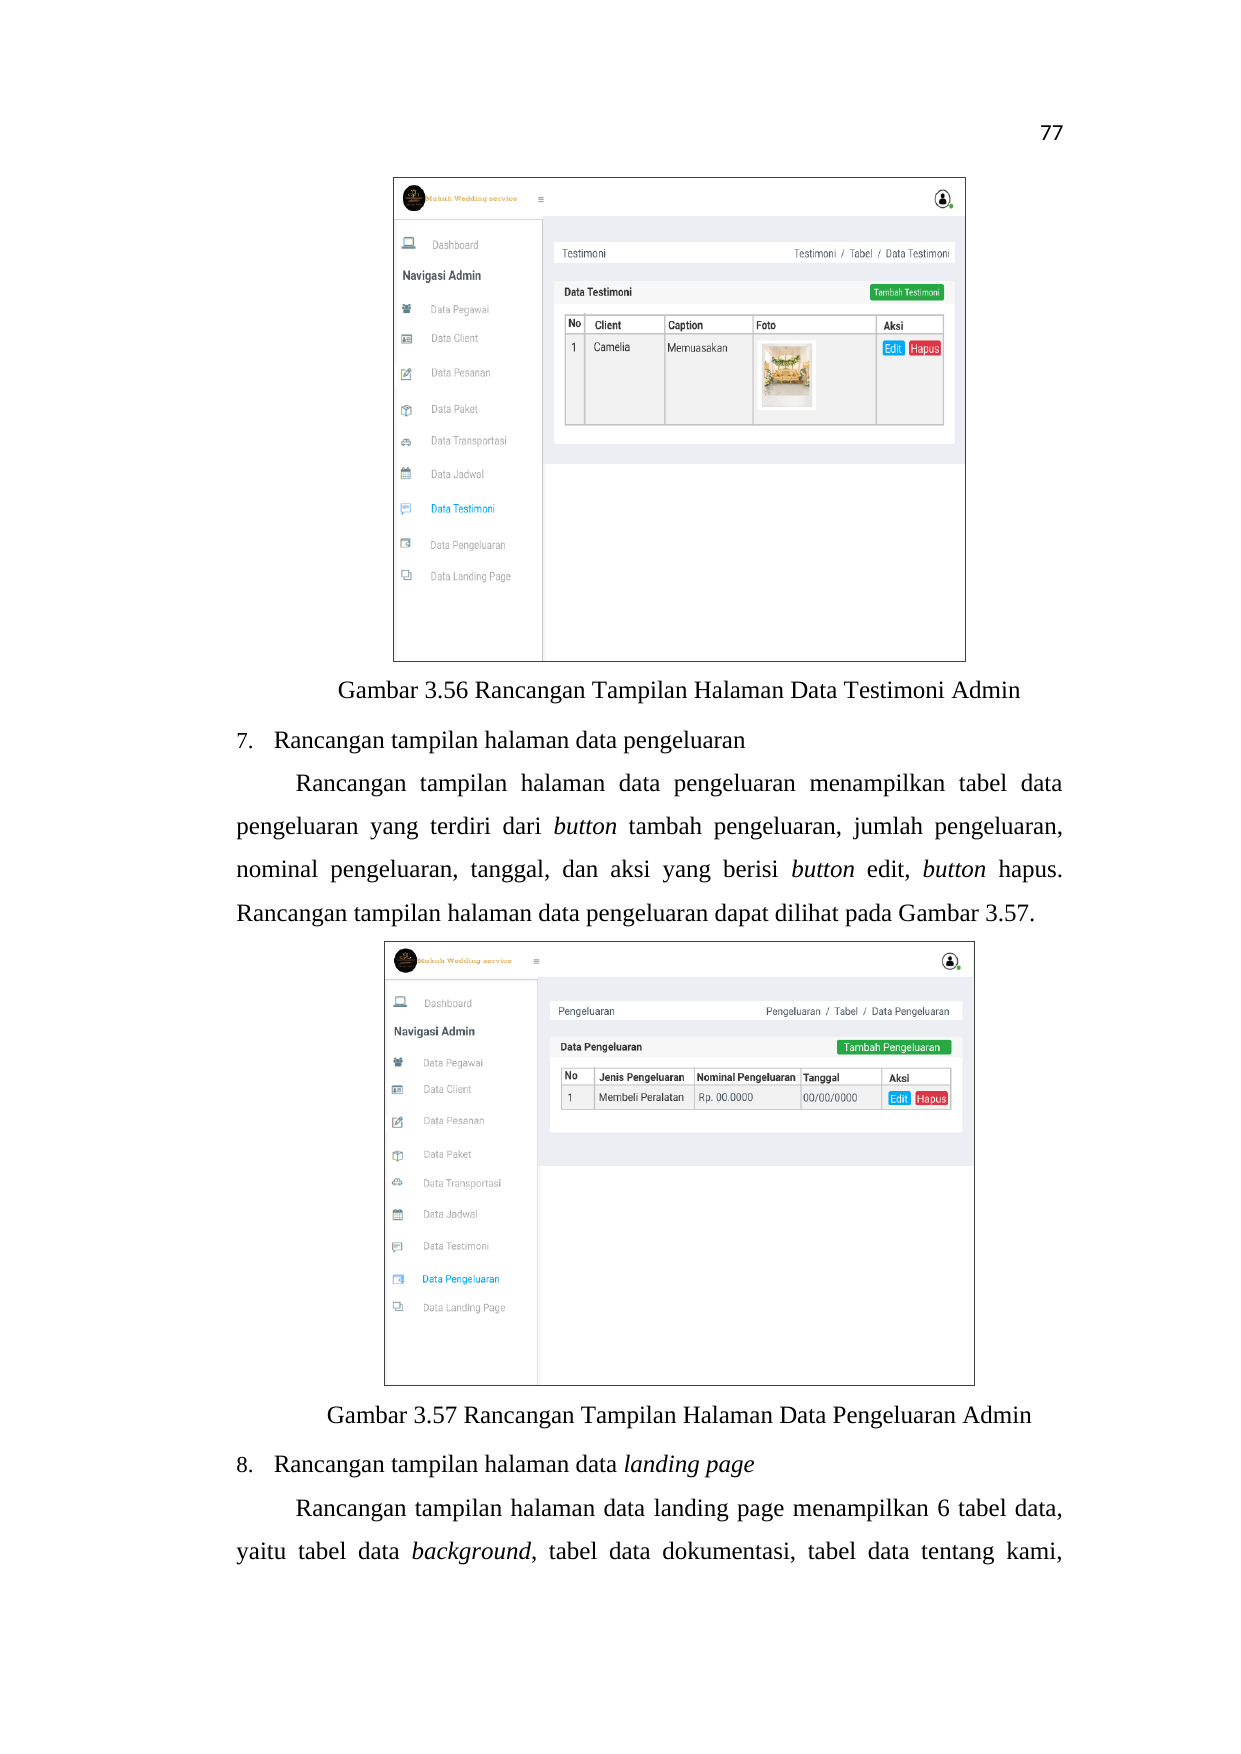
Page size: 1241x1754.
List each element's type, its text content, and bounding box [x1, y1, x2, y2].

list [236, 1493, 1063, 1564]
text Gambar 3.57 Rancangan Tampilan Halaman Data Pengeluaran Admin [236, 1400, 1063, 1429]
list Rancangan tampilan halaman data pengeluaran menampilkan tabel data pengeluaran yang terdiri dari button tambah pengeluaran, jumlah pengeluaran, nominal pengeluaran, tanggal, dan aksi yang berisi button edit, button hapus. Rancangan tampilan halaman data pengeluaran dapat dilihat pada Gambar 3.57. [236, 768, 1063, 926]
picture [394, 178, 965, 661]
picture [385, 942, 974, 1385]
text Gambar 3.56 Rancangan Tampilan Halaman Data Testimoni Admin [236, 676, 1063, 704]
list Rancangan tampilan halaman data pengeluaran [236, 725, 1063, 754]
list Rancangan tampilan halaman data landing page [236, 1449, 1063, 1478]
